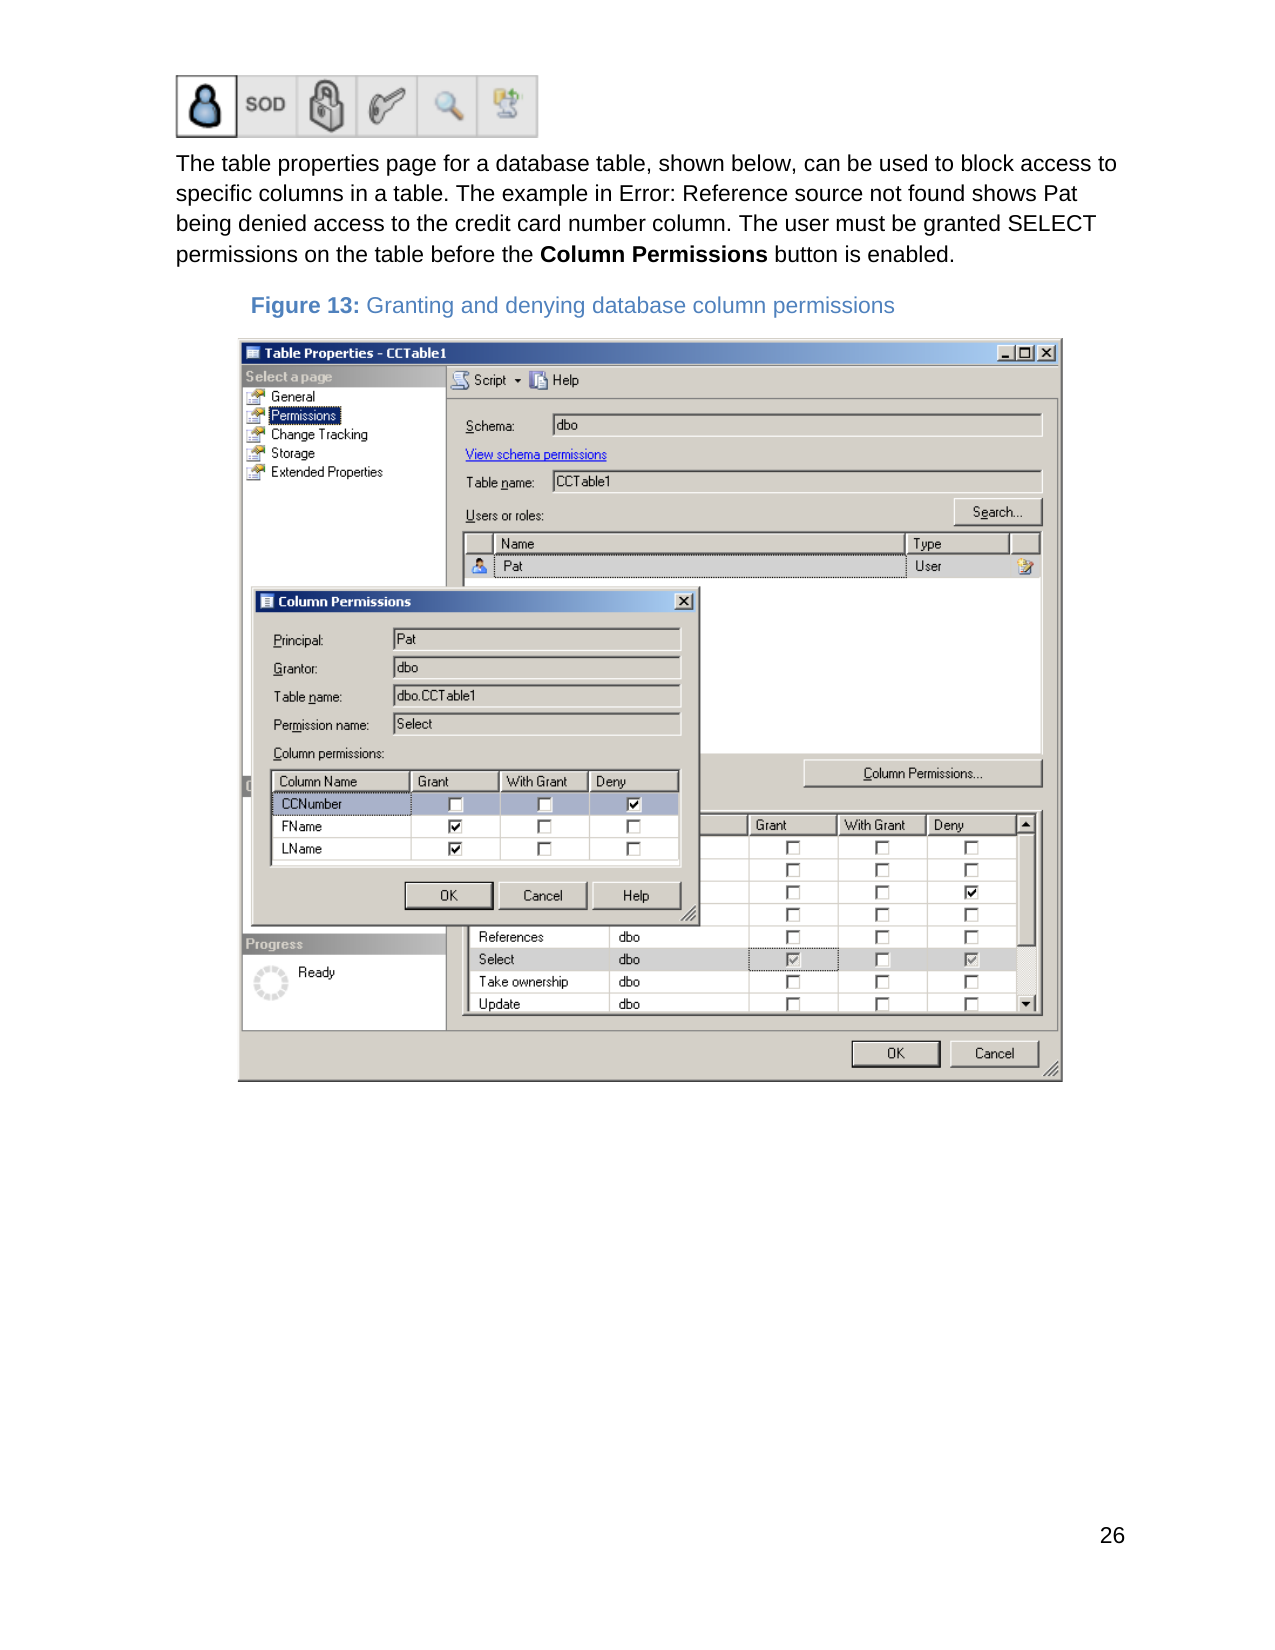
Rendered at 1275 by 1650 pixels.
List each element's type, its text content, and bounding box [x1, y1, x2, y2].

picture [175, 75, 539, 138]
text Figure 13: Granting and denying database column permissions [176, 292, 1125, 318]
picture [237, 338, 1063, 1082]
